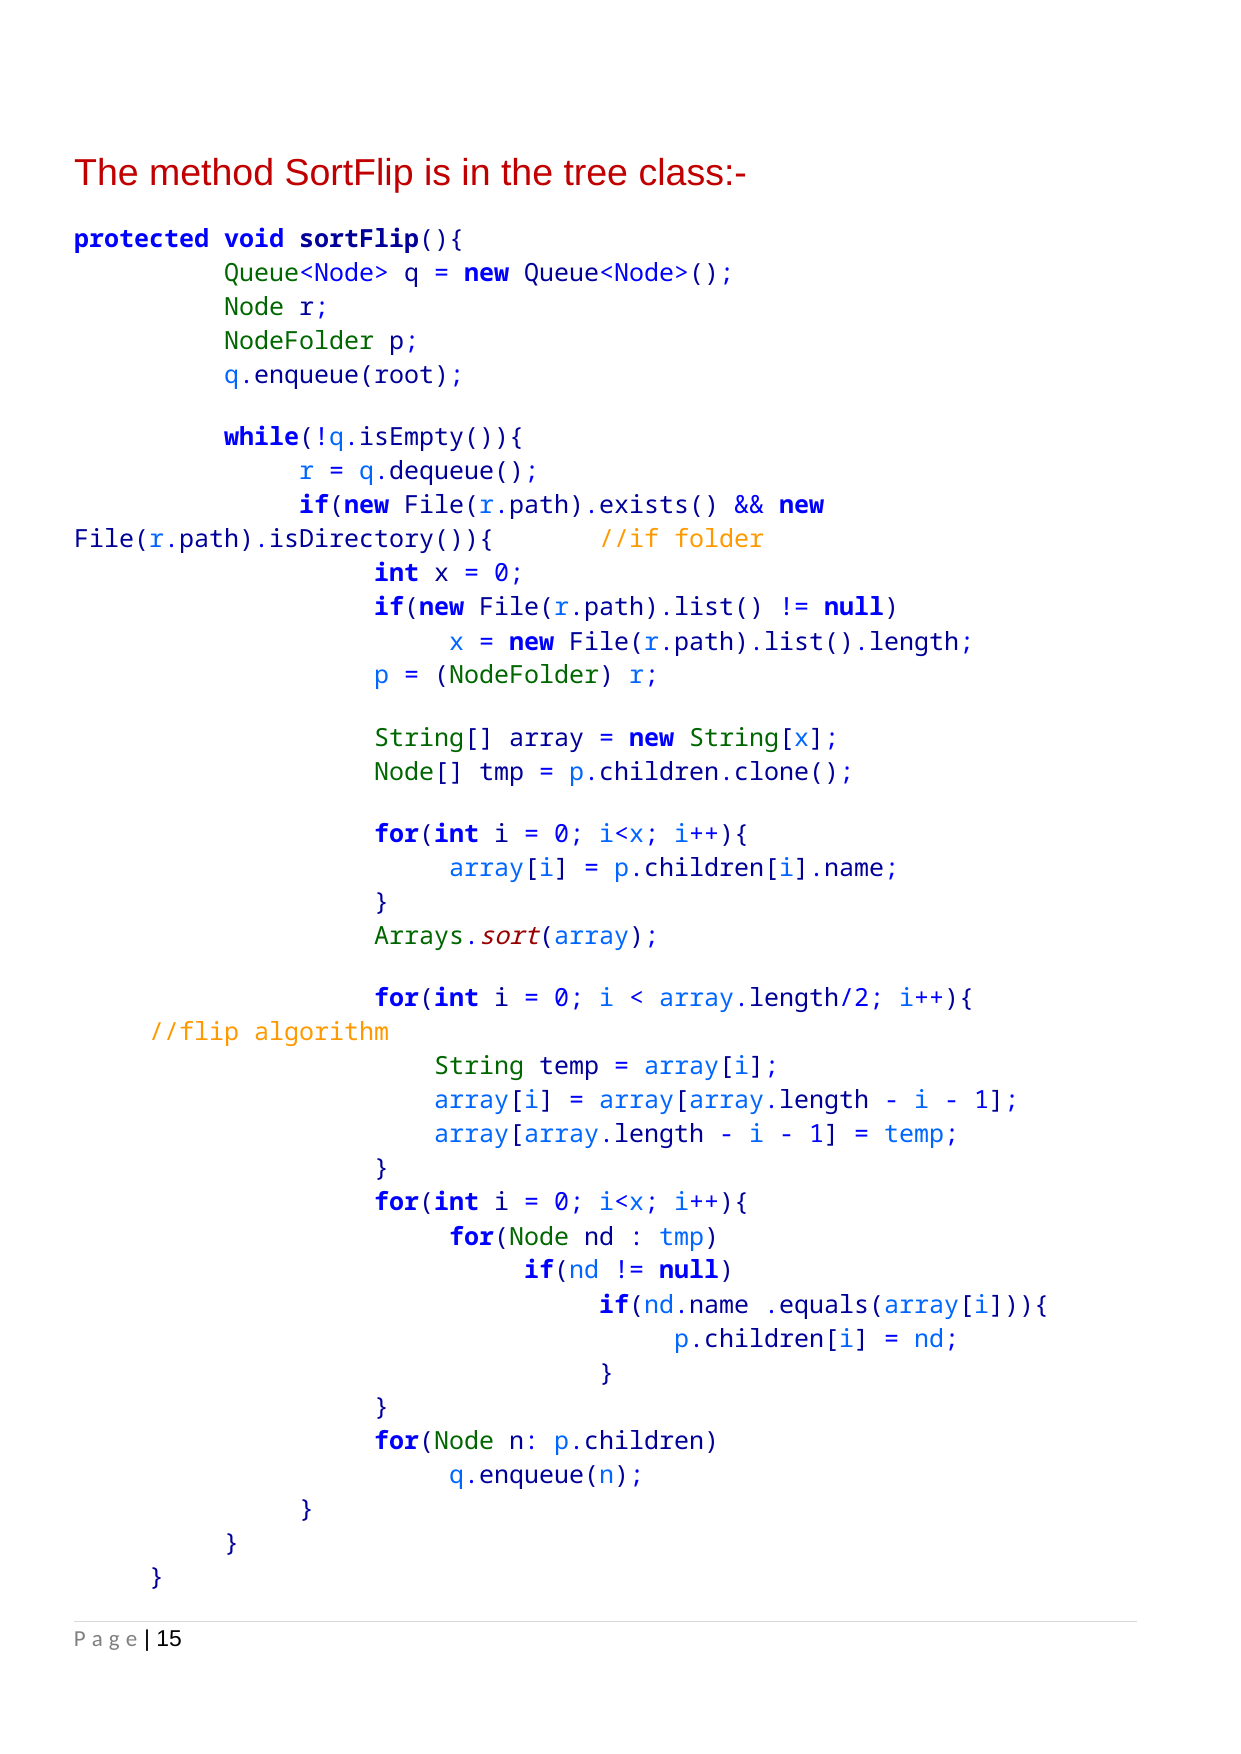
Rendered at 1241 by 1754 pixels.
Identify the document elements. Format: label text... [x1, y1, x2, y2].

text if(new File(r.path).list() != null) [74, 589, 1137, 623]
text protected void sortFlip(){ [74, 220, 1137, 254]
text String[] array = new String[x]; [74, 719, 1137, 753]
text x = new File(r.path).list().length; [74, 623, 1137, 657]
text } [74, 1354, 1137, 1388]
text array[i] = p.children[i].name; [74, 849, 1137, 883]
text } [74, 1388, 1137, 1422]
text for(Node nd : tmp) [74, 1218, 1137, 1252]
text if(nd != null) [74, 1252, 1137, 1286]
text while(!q.isEmpty()){ [74, 419, 1137, 453]
text } [74, 1559, 1137, 1593]
text r = q.dequeue(); [74, 453, 1137, 487]
text int x = 0; [74, 555, 1137, 589]
text q.enqueue(n); [74, 1457, 1137, 1491]
text } [74, 1150, 1137, 1184]
text for(Node n: p.children) [74, 1422, 1137, 1457]
text array[i] = array[array.length - i - 1]; [74, 1082, 1137, 1116]
text for(int i = 0; i < array.length/2; i++){ //flip algorithm [74, 980, 1137, 1048]
text } [74, 1491, 1137, 1525]
text NodeFolder p; [74, 323, 1137, 357]
text Node r; [74, 288, 1137, 323]
text Queue<Node> q = new Queue<Node>(); [74, 254, 1137, 288]
text Arrays.sort(array); [74, 918, 1137, 952]
text } [74, 1525, 1137, 1559]
text The method SortFlip is in the tree class:- [74, 150, 1137, 193]
text for(int i = 0; i<x; i++){ [74, 815, 1137, 849]
text if(nd.name .equals(array[i])){ [74, 1286, 1137, 1320]
text Node[] tmp = p.children.clone(); [74, 753, 1137, 787]
text } [74, 883, 1137, 918]
text String temp = array[i]; [74, 1048, 1137, 1082]
text p.children[i] = nd; [74, 1320, 1137, 1354]
text p = (NodeFolder) r; [74, 657, 1137, 691]
text for(int i = 0; i<x; i++){ [74, 1184, 1137, 1218]
text array[array.length - i - 1] = temp; [74, 1116, 1137, 1150]
text q.enqueue(root); [74, 357, 1137, 391]
text if(new File(r.path).exists() && new File(r.path).isDirectory()){ //if folder [74, 487, 1137, 555]
